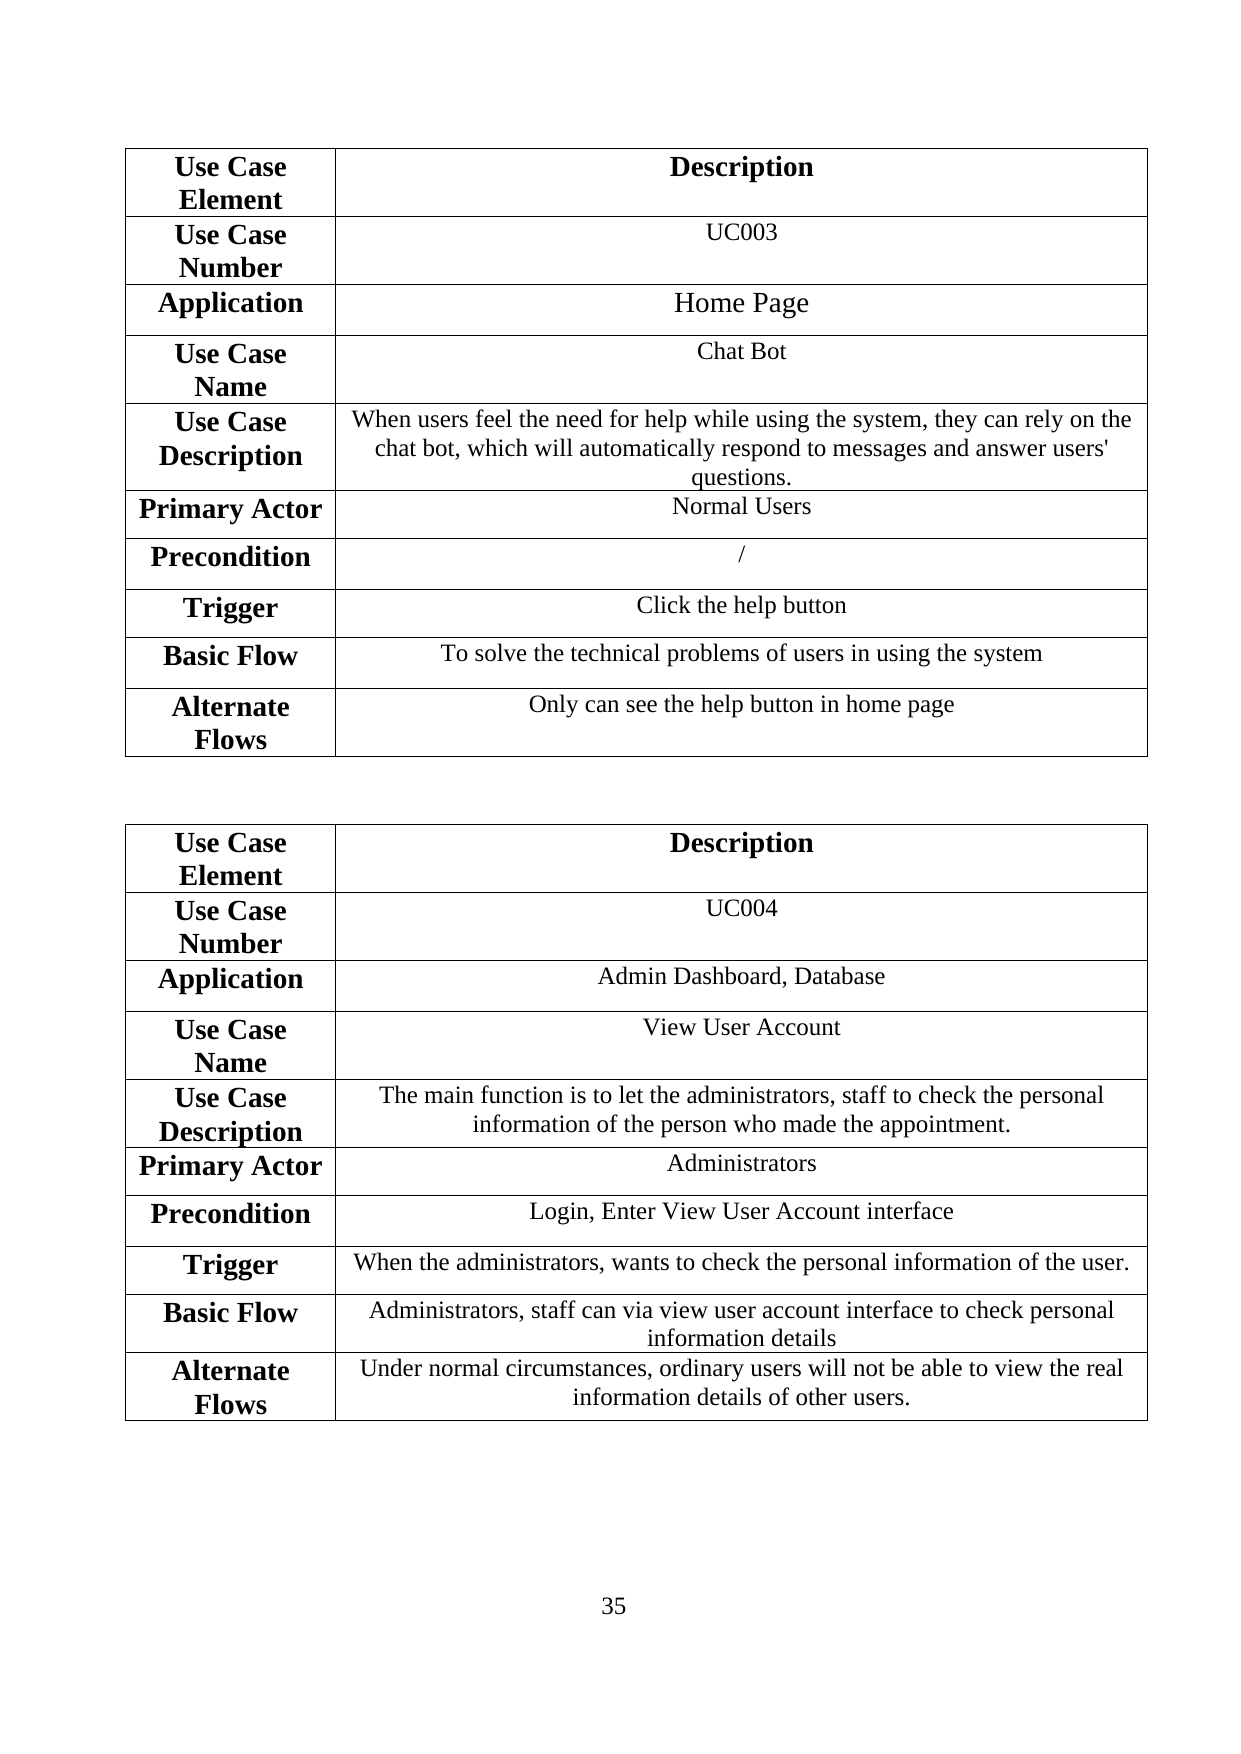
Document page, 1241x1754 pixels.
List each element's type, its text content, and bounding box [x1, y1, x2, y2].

table_cell View User Account [336, 1012, 1147, 1079]
table_cell UC004 [336, 893, 1147, 960]
table_cell Use Case Description [126, 1080, 335, 1147]
table_cell Use Case Name [126, 336, 335, 403]
table_cell Home Page [336, 285, 1147, 335]
table_cell Use Case Name [126, 1012, 335, 1079]
table_cell / [336, 539, 1147, 589]
table_cell Trigger [126, 590, 335, 637]
table_cell Admin Dashboard, Database [336, 961, 1147, 1011]
table_cell Trigger [126, 1247, 335, 1294]
table_header Description [336, 825, 1147, 892]
table_cell Administrators, staff can via view user account interface to check personal information details [336, 1295, 1147, 1352]
table_cell Under normal circumstances, ordinary users will not be able to view the real information details of other users. [336, 1353, 1147, 1420]
table_cell To solve the technical problems of users in using the system [336, 638, 1147, 688]
table_cell Application [126, 961, 335, 1011]
table_cell Application [126, 285, 335, 335]
table_header Description [336, 149, 1147, 216]
table_cell Use Case Description [126, 404, 335, 490]
table_cell Administrators [336, 1148, 1147, 1195]
table_cell Basic Flow [126, 1295, 335, 1352]
table_cell Primary Actor [126, 491, 335, 538]
table_cell When the administrators, wants to check the personal information of the user. [336, 1247, 1147, 1294]
table_cell Alternate Flows [126, 689, 335, 756]
table_cell Precondition [126, 1196, 335, 1246]
table_cell When users feel the need for help while using the system, they can rely on the chat bot, which will automatically respond to messages and answer users' questions. [336, 404, 1147, 490]
table_cell Use Case Number [126, 217, 335, 284]
table_cell Alternate Flows [126, 1353, 335, 1420]
table_cell UC003 [336, 217, 1147, 284]
table_cell Chat Bot [336, 336, 1147, 403]
table_cell Primary Actor [126, 1148, 335, 1195]
table_cell Only can see the help button in home page [336, 689, 1147, 756]
table_cell Precondition [126, 539, 335, 589]
table_cell Click the help button [336, 590, 1147, 637]
table_header Use Case Element [126, 149, 335, 216]
table_cell Use Case Number [126, 893, 335, 960]
table_cell The main function is to let the administrators, staff to check the personal information of the person who made the appointment. [336, 1080, 1147, 1147]
table_cell Login, Enter View User Account interface [336, 1196, 1147, 1246]
table_cell Basic Flow [126, 638, 335, 688]
table_header Use Case Element [126, 825, 335, 892]
table_cell Normal Users [336, 491, 1147, 538]
